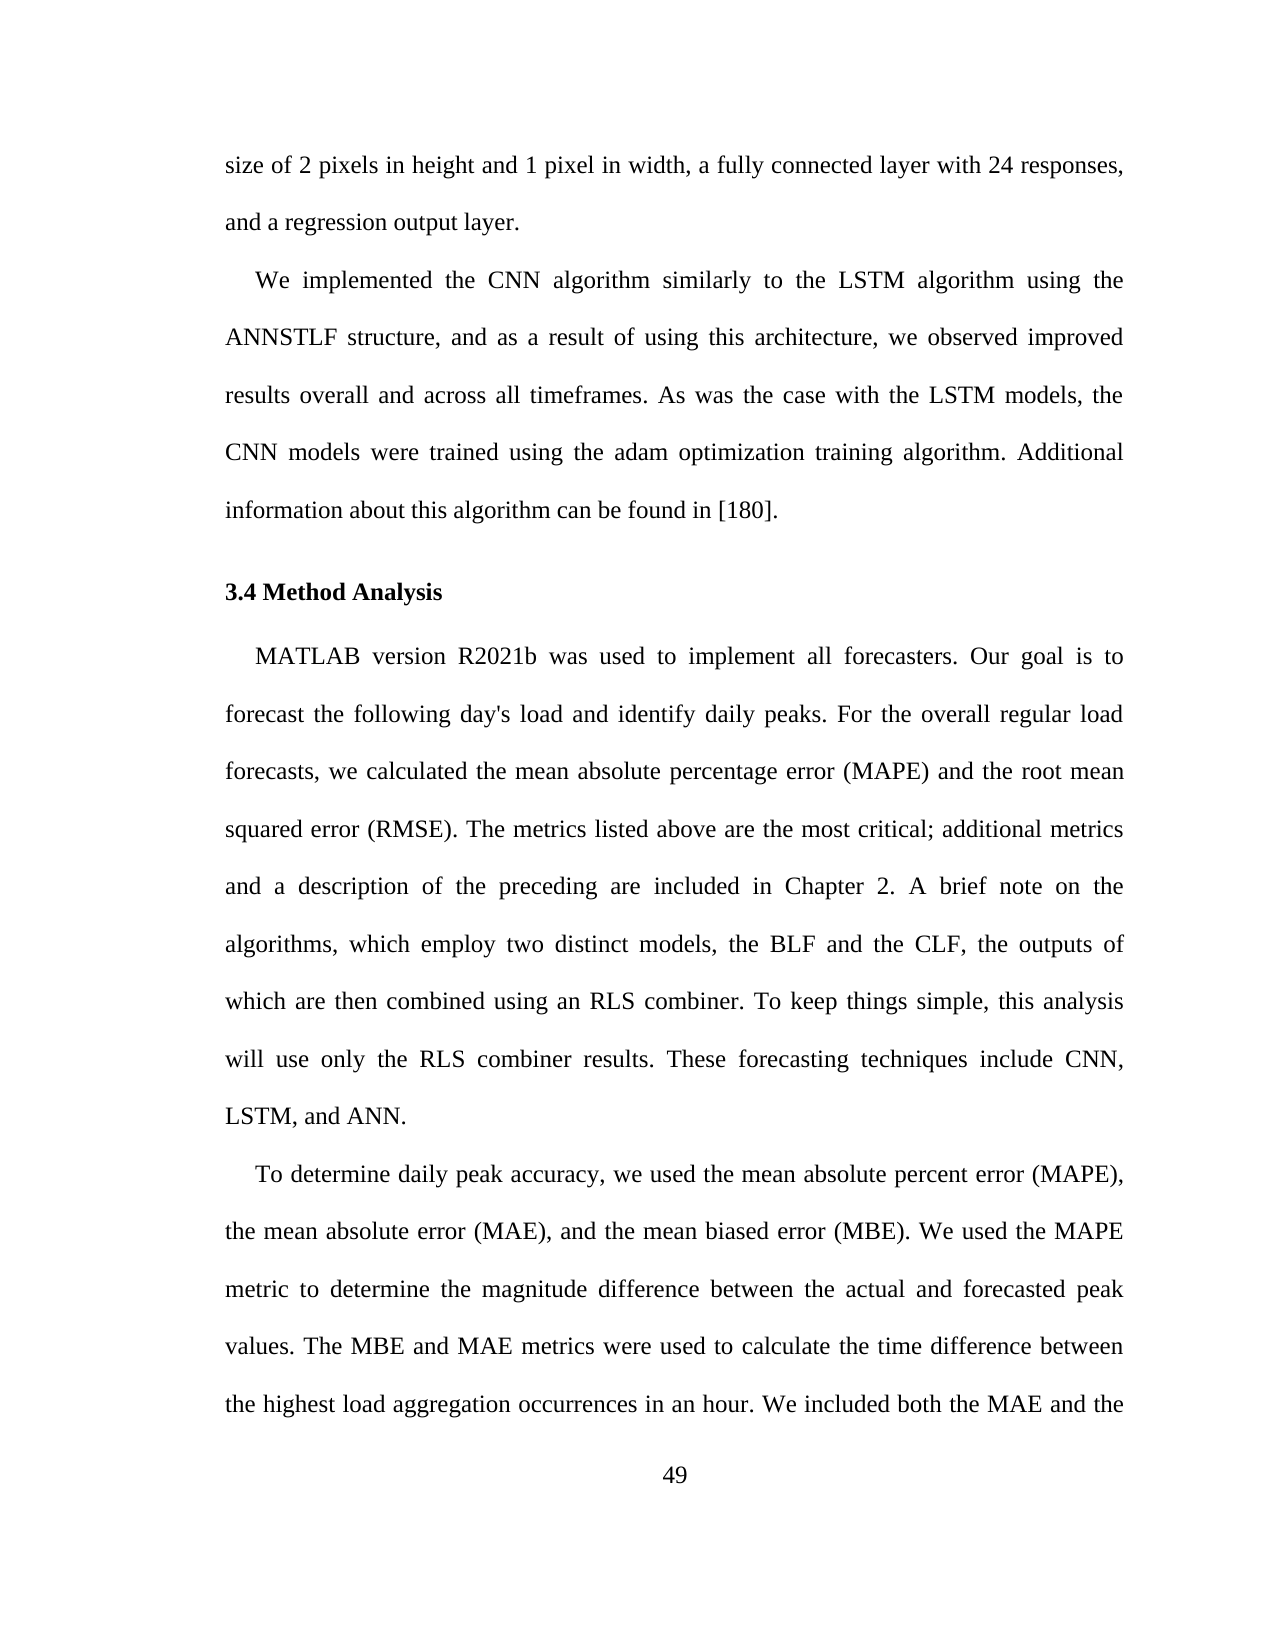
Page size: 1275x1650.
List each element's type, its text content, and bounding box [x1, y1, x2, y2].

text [225, 1159, 1125, 1417]
text MATLAB version R2021b was used to implement all forecasters. Our goal is to forecast the following day's load and identify daily peaks. For the overall regular load forecasts, we calculated the mean absolute percentage error (MAPE) and the root mean squared error (RMSE). The metrics listed above are the most critical; additional metrics and a description of the preceding are included in Chapter 2. A brief note on the algorithms, which employ two distinct models, the BLF and the CLF, the outputs of which are then combined using an RLS combiner. To keep things simple, this analysis will use only the RLS combiner results. These forecasting techniques include CNN, LSTM, and ANN. [225, 641, 1125, 1130]
text We implemented the CNN algorithm similarly to the LSTM algorithm using the ANNSTLF structure, and as a result of using this architecture, we observed improved results overall and across all timeframes. As was the case with the LSTM models, the CNN models were trained using the adam optimization training algorithm. Additional information about this algorithm can be found in [180]. [225, 265, 1125, 524]
subtitle 3.4 Method Analysis [225, 577, 1125, 606]
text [225, 150, 1125, 236]
